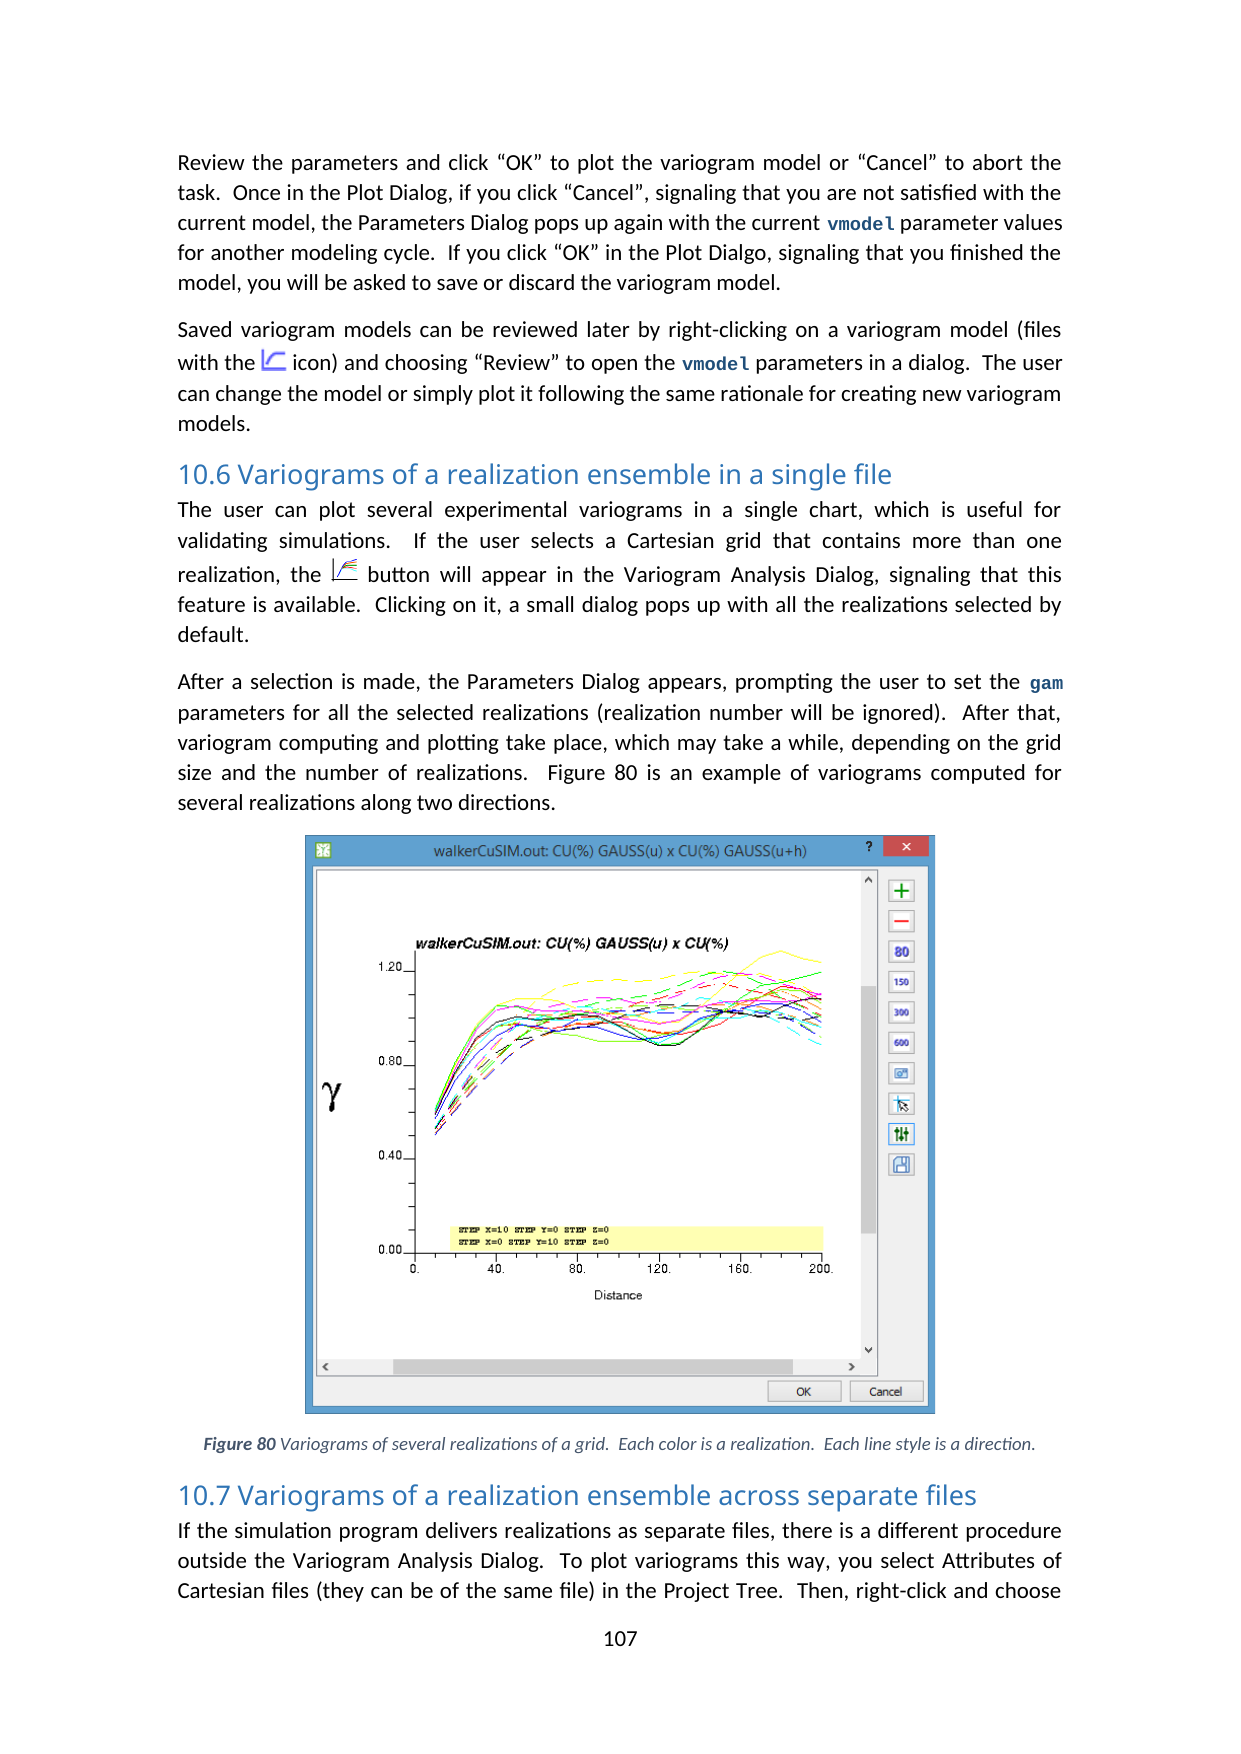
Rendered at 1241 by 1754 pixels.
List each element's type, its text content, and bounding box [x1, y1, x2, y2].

text Review the parameters and click “OK” to plot the variogram model or “Cancel” to abort the task. Once in the Plot Dialog, if you click “Cancel”, signaling that you are not satisfied with the current model, the Parameters Dialog pops up again with the current vmodel parameter values for another modeling cycle. If you click “OK” in the Plot Dialgo, signaling that you finished the model, you will be asked to save or discard the variogram model. [177, 148, 1063, 296]
picture [261, 345, 287, 371]
text Saved variogram models can be reviewed later by right-clicking on a variogram model (files with the icon) and choosing “Review” to open the vmodel parameters in a dialog. The user can change the model or simply plot it following the same rationale for creating new variogram models. [177, 315, 1063, 437]
text After a selection is made, the Parameters Dialog appears, prompting the user to set the gam parameters for all the selected realizations (realization number will be ignored). After that, variogram computing and plotting take place, which may take a while, depending on the grid size and the number of realizations. Figure 80 is an example of variograms computed for several realizations along two directions. [177, 667, 1063, 816]
picture [305, 835, 936, 1414]
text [177, 1516, 1063, 1604]
picture [331, 556, 358, 583]
subtitle Variograms of a realization ensemble across separate files [177, 1476, 1063, 1513]
subtitle Variograms of a realization ensemble in a single file [177, 456, 1063, 493]
text The user can plot several experimental variograms in a single chart, which is useful for validating simulations. If the user selects a Cartesian grid that contains more than one realization, the button will appear in the Variogram Analysis Dialog, signaling that this feature is available. Clicking on it, a small dialog pops up with all the realizations selected by default. [177, 496, 1063, 649]
text Figure 80 Variograms of several realizations of a grid. Each color is a realization. Each line style is a direction. [177, 1432, 1063, 1455]
